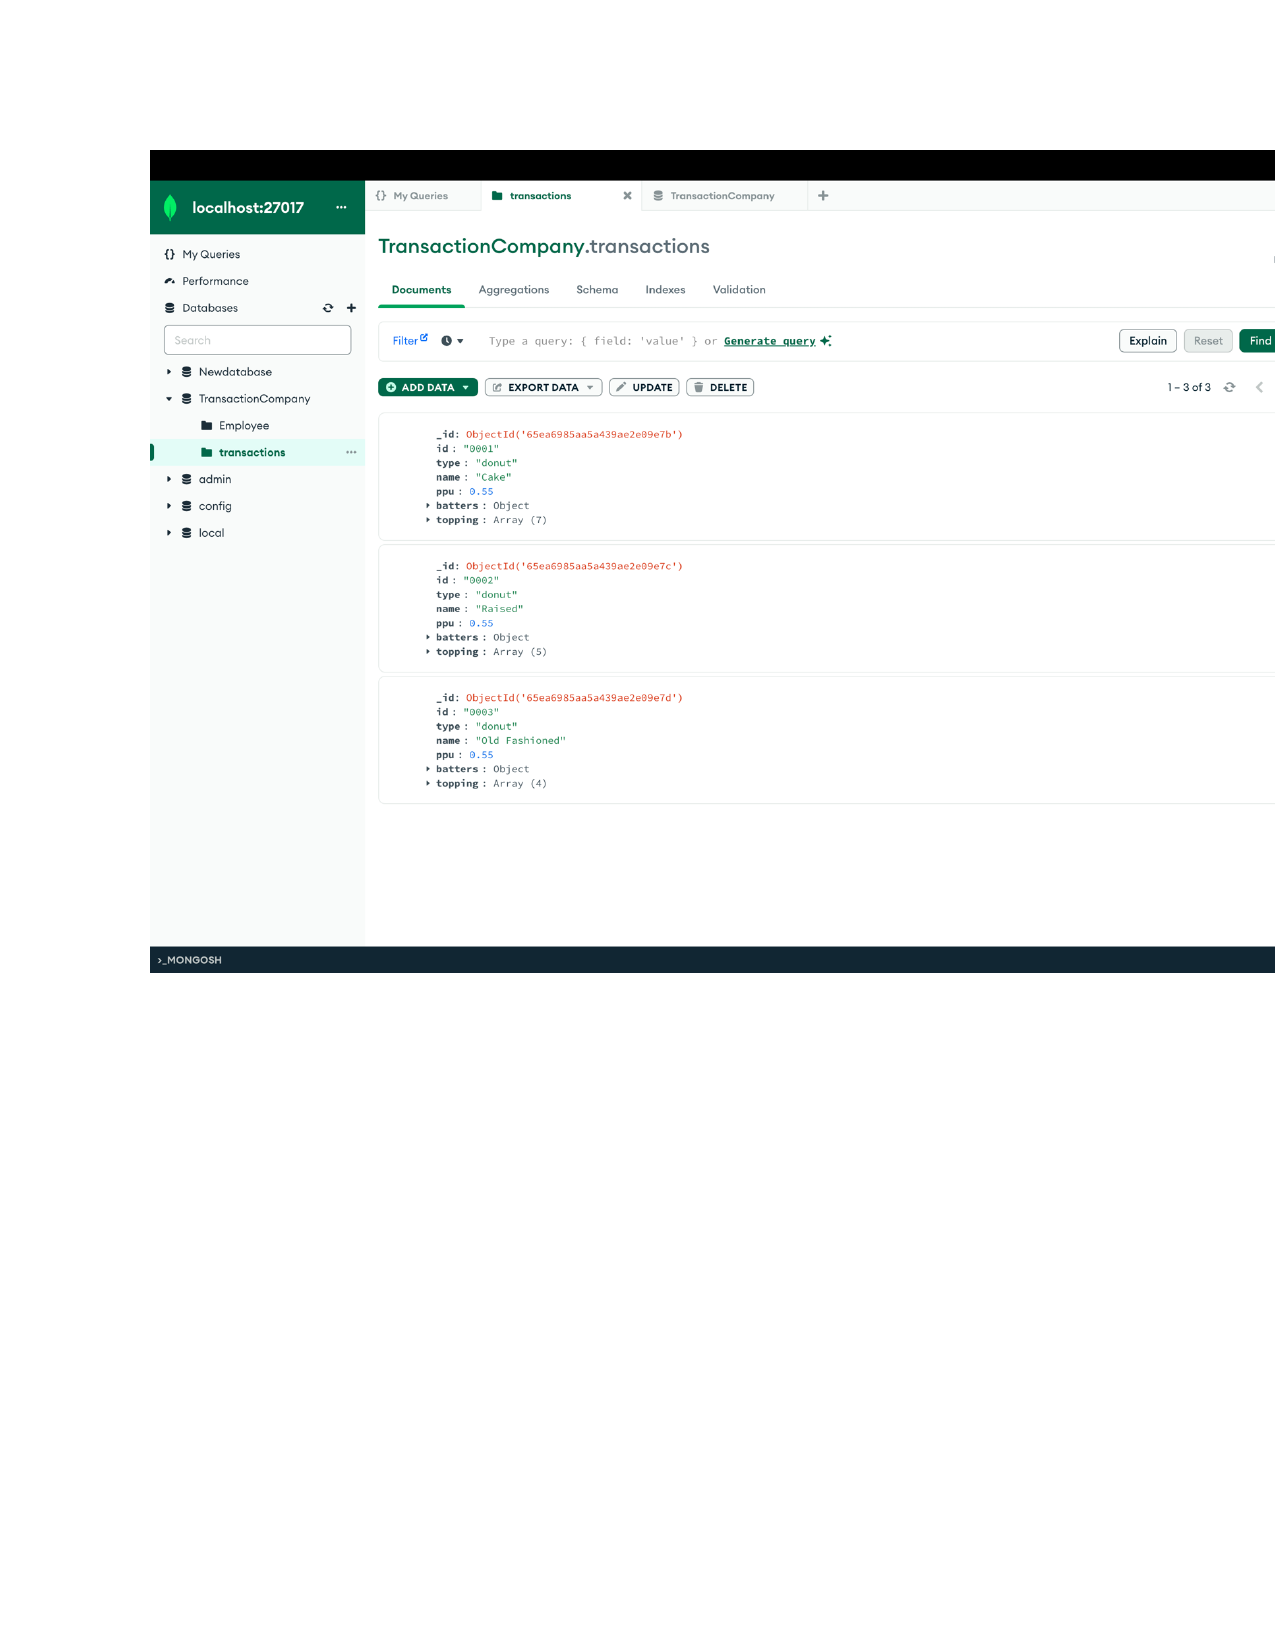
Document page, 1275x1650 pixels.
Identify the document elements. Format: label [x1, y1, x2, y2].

picture [150, 150, 1275, 973]
